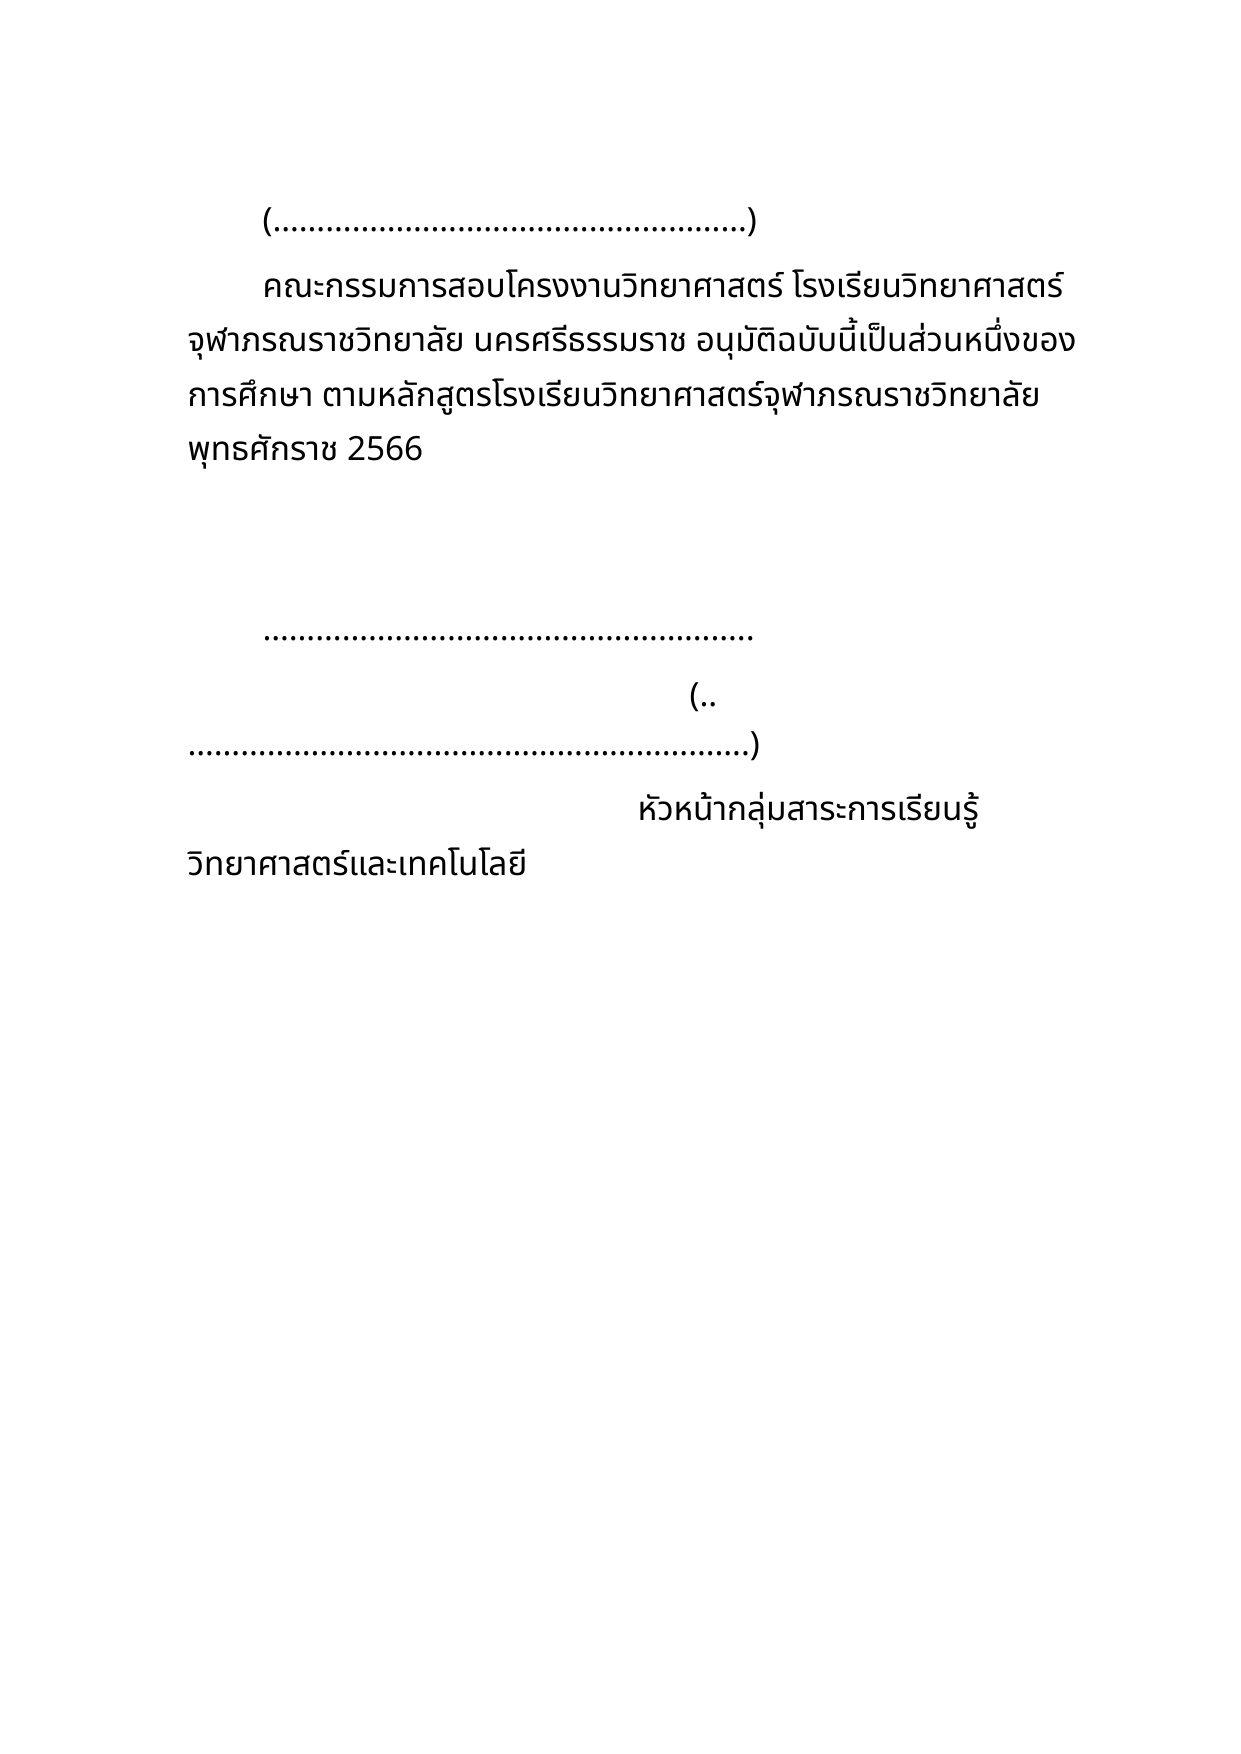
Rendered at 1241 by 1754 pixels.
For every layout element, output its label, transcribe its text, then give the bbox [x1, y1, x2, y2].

text ……………………………………………….. [187, 562, 1090, 650]
text หัวหน้ากลุ่มสาระการเรียนรู้วิทยาศาสตร์และเทคโนโลยี [187, 785, 1090, 890]
text (..……………………………………………………….) [187, 671, 1090, 765]
text คณะกรรมการสอบโครงงานวิทยาศาสตร์ โรงเรียนวิทยาศาสตร์จุฬาภรณราชวิทยาลัย นครศรีธรรมราช อนุมัติฉบับนี้เป็นส่วนหนึ่งของการศึกษา ตามหลักสูตรโรงเรียนวิทยาศาสตร์จุฬาภรณราชวิทยาลัย พุทธศักราช 2566 [187, 262, 1090, 476]
text (………………………………………………) [187, 153, 1090, 242]
